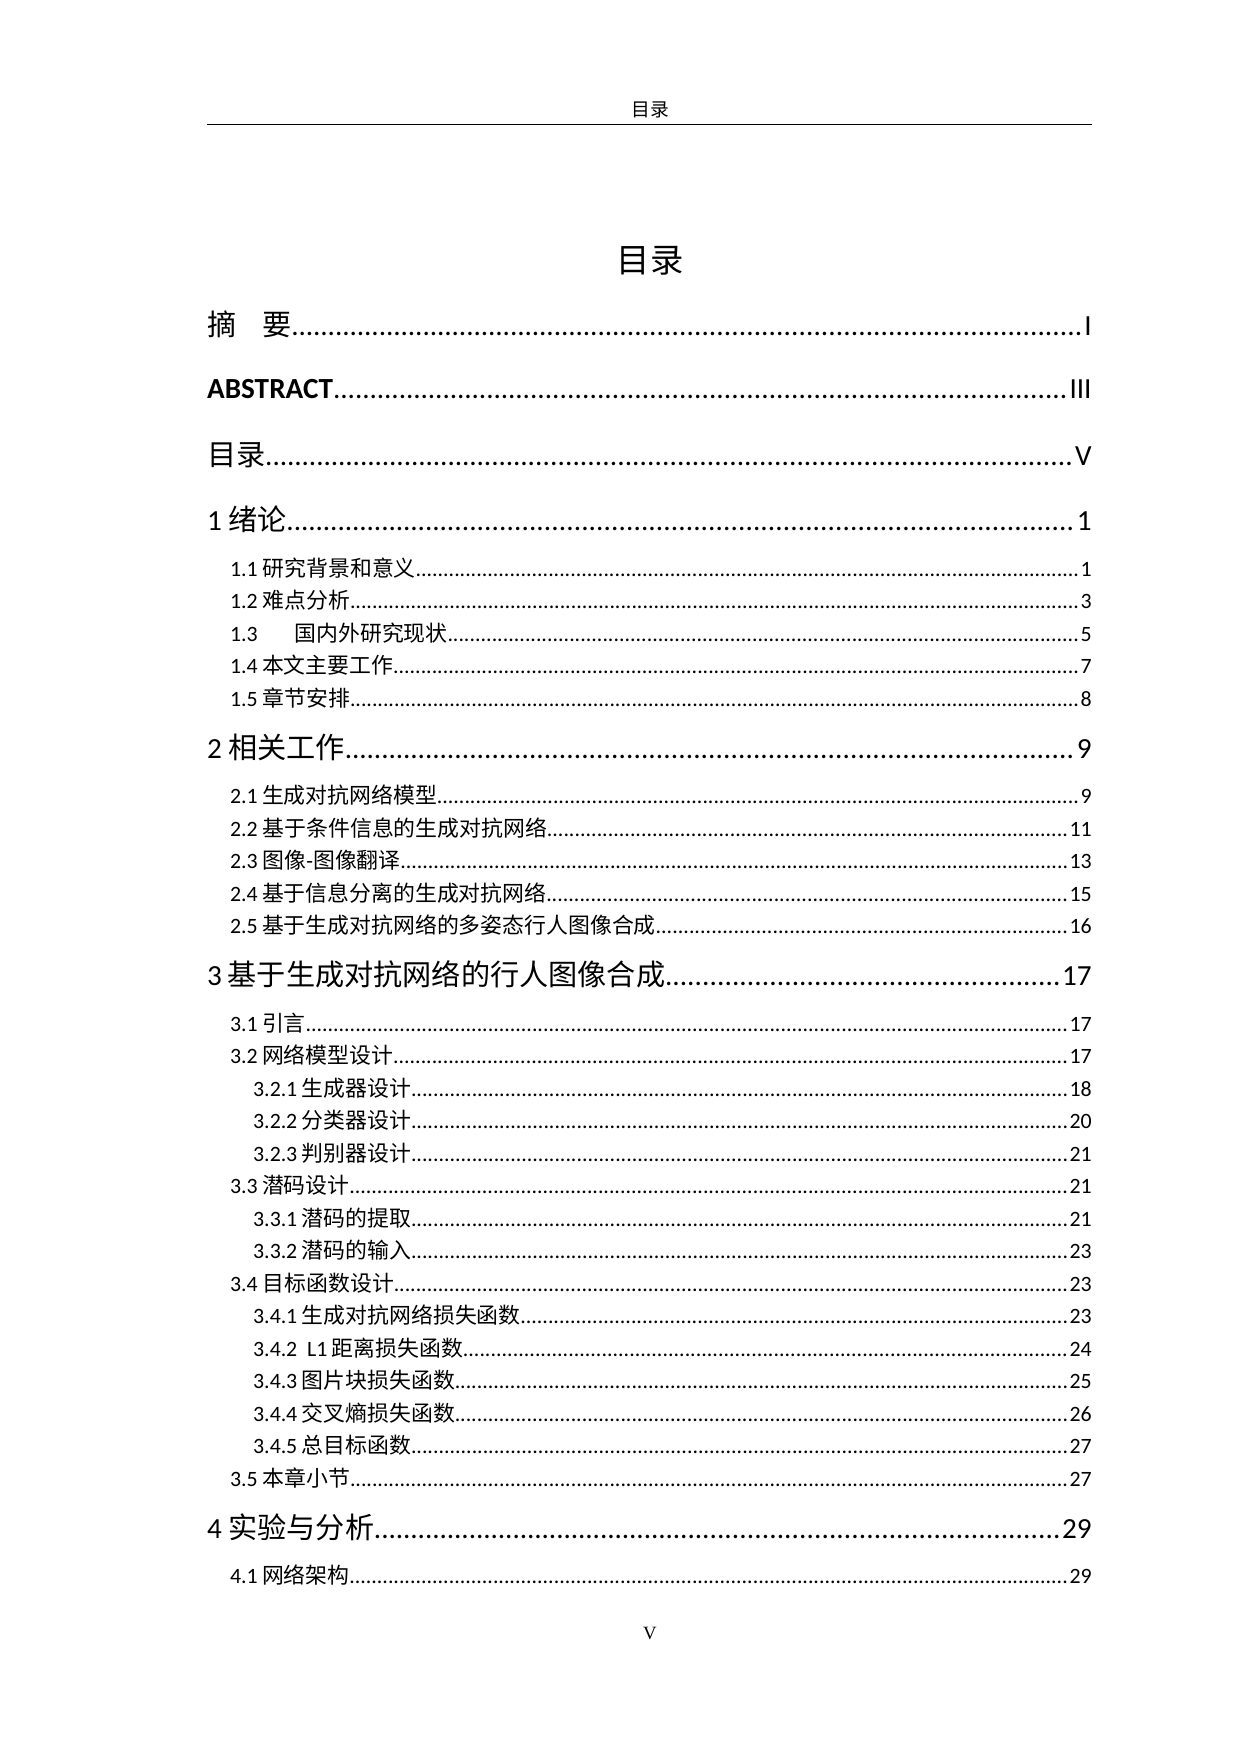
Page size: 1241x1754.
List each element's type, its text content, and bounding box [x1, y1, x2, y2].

text 1.2 难点分析 3 [230, 583, 1092, 615]
text 3.4.5总目标函数 27 [253, 1428, 1092, 1460]
text 2.3 图像-图像翻译 13 [230, 843, 1092, 875]
text 3.2网络模型设计 17 [230, 1038, 1092, 1070]
text 2.2 基于条件信息的生成对抗网络 11 [230, 810, 1092, 843]
text 4 实验与分析 29 [207, 1493, 1092, 1558]
text 摘 要 I [207, 290, 1092, 355]
text 3.2.3判别器设计 21 [253, 1135, 1092, 1168]
text 1 绪论 1 [207, 485, 1092, 550]
text 3.4 目标函数设计 23 [230, 1265, 1092, 1298]
text 1.1 研究背景和意义 1 [230, 550, 1092, 583]
text 2.5基于生成对抗网络的多姿态行人图像合成 16 [230, 908, 1092, 940]
text 2 相关工作 9 [207, 713, 1092, 778]
text 3.2.2分类器设计 20 [253, 1103, 1092, 1135]
text 3.3.2潜码的输入 23 [253, 1233, 1092, 1265]
text 3.4.3图片块损失函数 25 [253, 1363, 1092, 1395]
text 3.2.1生成器设计 18 [253, 1070, 1092, 1103]
text 3.3潜码设计 21 [230, 1168, 1092, 1200]
text 4.1网络架构 29 [230, 1558, 1092, 1590]
text 2.1生成对抗网络模型 9 [230, 778, 1092, 810]
text 目录 V [207, 420, 1092, 485]
text 3.3.1潜码的提取 21 [253, 1200, 1092, 1233]
text 3基于生成对抗网络的行人图像合成 17 [207, 940, 1092, 1005]
text ABSTRACT III [207, 355, 1092, 420]
text 3.1引言 17 [230, 1005, 1092, 1038]
text 1.3 国内外研究现状 5 [230, 615, 1092, 648]
text 2.4基于信息分离的生成对抗网络 15 [230, 875, 1092, 908]
text 1.4本文主要工作 7 [230, 648, 1092, 680]
text 1.5 章节安排 8 [230, 680, 1092, 713]
subtitle 目录 [207, 225, 1092, 290]
text 3.4.4交叉熵损失函数 26 [253, 1395, 1092, 1428]
text 3.4.2 L1距离损失函数 24 [253, 1330, 1092, 1363]
text 3.5 本章小节 27 [230, 1460, 1092, 1493]
text 3.4.1生成对抗网络损失函数 23 [253, 1298, 1092, 1330]
